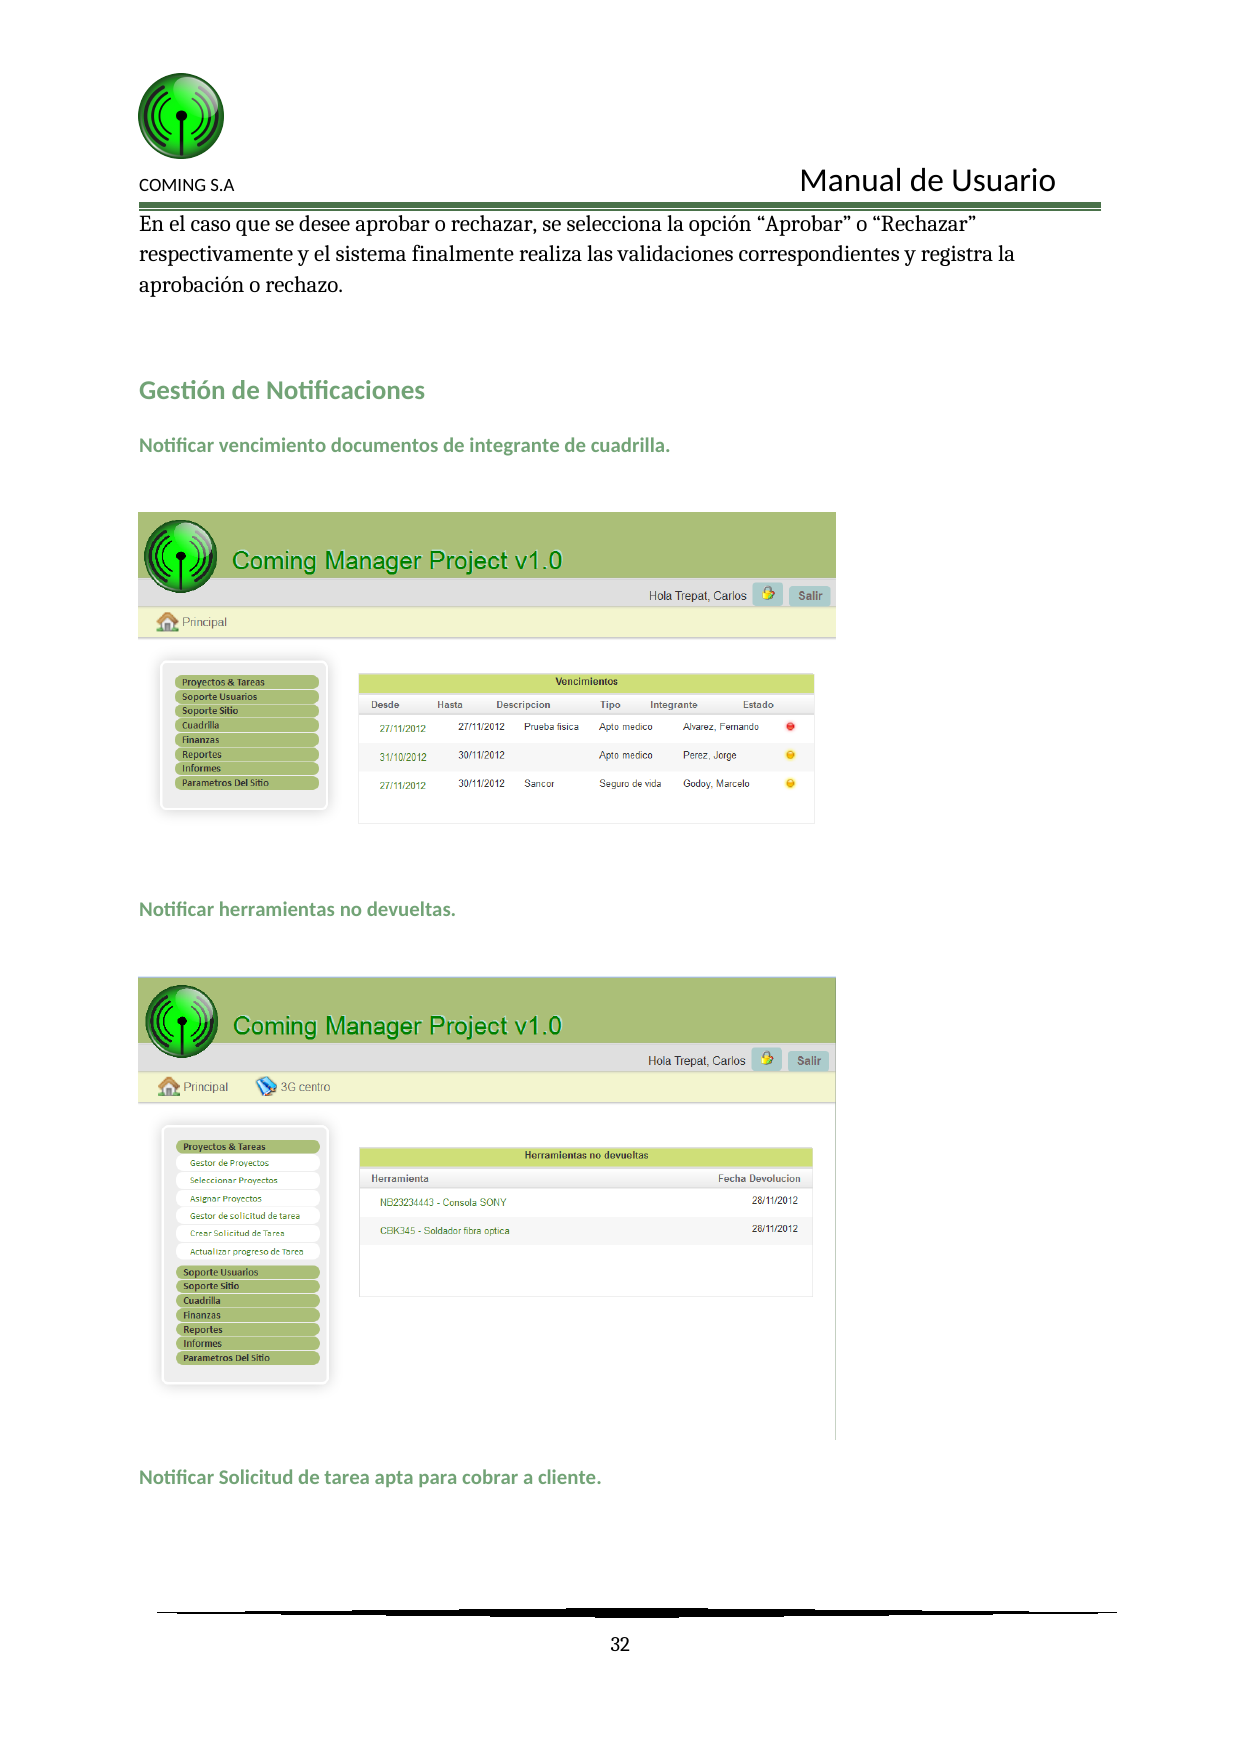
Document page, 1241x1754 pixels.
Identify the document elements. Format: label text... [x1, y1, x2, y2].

subtitle Notificar Solicitud de tarea apta para cobrar a cliente. [139, 1464, 1101, 1490]
subtitle Gestión de Notificaciones [139, 373, 1101, 406]
text En el caso que se desee aprobar o rechazar, se selecciona la opción “Aprobar” o “Rechazar” respectivamente y el sistema finalmente realiza las validaciones correspondientes y registra la aprobación o rechazo. [139, 211, 1101, 298]
picture [138, 512, 836, 872]
picture [138, 976, 836, 1440]
subtitle Notificar vencimiento documentos de integrante de cuadrilla. [139, 432, 1101, 458]
subtitle Notificar herramientas no devueltas. [139, 897, 1101, 922]
picture [138, 73, 224, 159]
